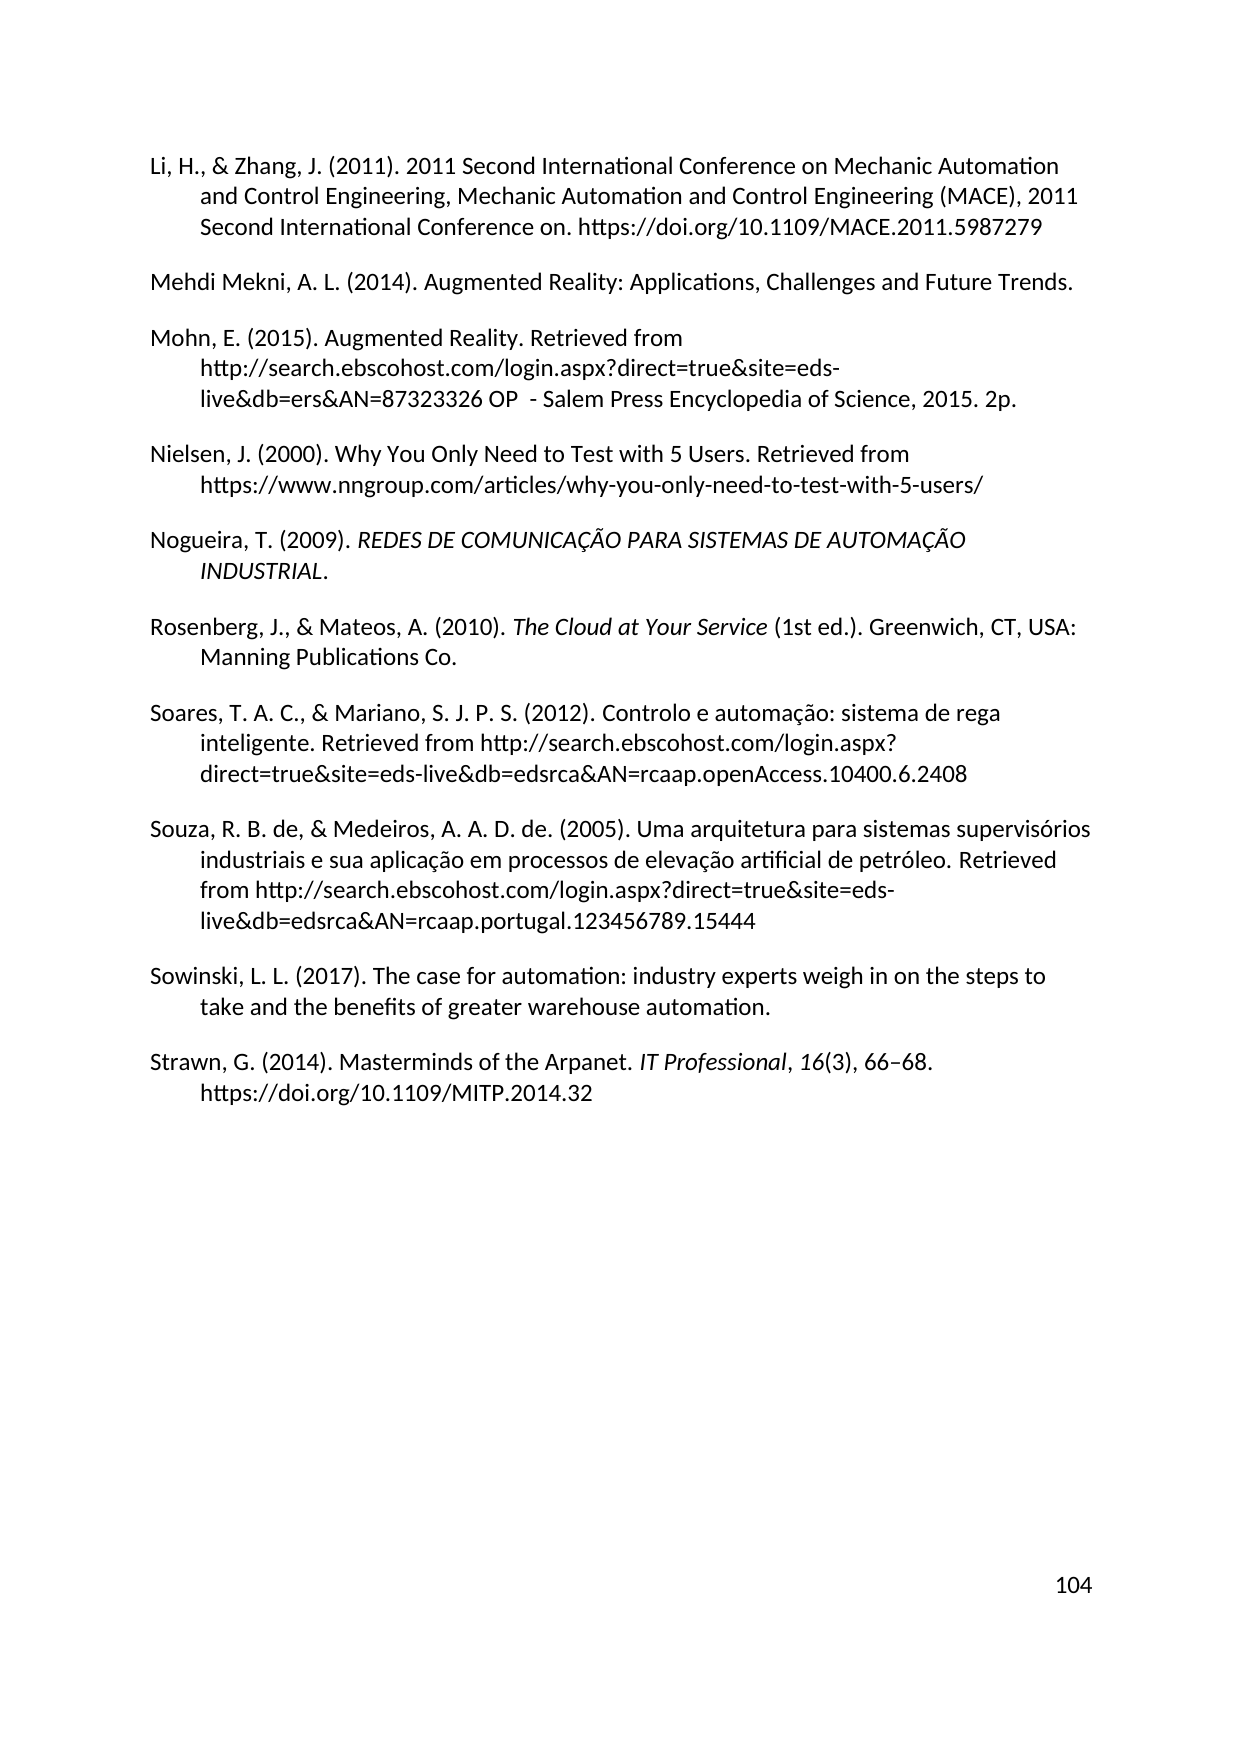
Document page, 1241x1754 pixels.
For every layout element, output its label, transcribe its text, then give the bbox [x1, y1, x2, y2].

text Sowinski, L. L. (2017). The case for automation: industry experts weigh in on the steps to take and the benefits of greater warehouse automation. [150, 960, 1092, 1021]
text Mehdi Mekni, A. L. (2014). Augmented Reality: Applications, Challenges and Future Trends. [150, 267, 1092, 297]
text Souza, R. B. de, & Medeiros, A. A. D. de. (2005). Uma arquitetura para sistemas supervisórios industriais e sua aplicação em processos de elevação artificial de petróleo. Retrieved from http://search.ebscohost.com/login.aspx?direct=true&site=eds-live&db=edsrca&AN=rcaap.portugal.123456789.15444 [150, 813, 1092, 935]
text Li, H., & Zhang, J. (2011). 2011 Second International Conference on Mechanic Automation and Control Engineering, Mechanic Automation and Control Engineering (MACE), 2011 Second International Conference on. https://doi.org/10.1109/MACE.2011.5987279 [150, 150, 1092, 242]
text Soares, T. A. C., & Mariano, S. J. P. S. (2012). Controlo e automação: sistema de rega inteligente. Retrieved from http://search.ebscohost.com/login.aspx?direct=true&site=eds-live&db=edsrca&AN=rcaap.openAccess.10400.6.2408 [150, 697, 1092, 788]
text Rosenberg, J., & Mateos, A. (2010). The Cloud at Your Service (1st ed.). Greenwich, CT, USA: Manning Publications Co. [150, 611, 1092, 672]
text Nielsen, J. (2000). Why You Only Need to Test with 5 Users. Retrieved from https://www.nngroup.com/articles/why-you-only-need-to-test-with-5-users/ [150, 439, 1092, 500]
text Mohn, E. (2015). Augmented Reality. Retrieved from http://search.ebscohost.com/login.aspx?direct=true&site=eds-live&db=ers&AN=87323326 OP - Salem Press Encyclopedia of Science, 2015. 2p. [150, 322, 1092, 414]
text Nogueira, T. (2009). REDES DE COMUNICAÇÃO PARA SISTEMAS DE AUTOMAÇÃO INDUSTRIAL. [150, 525, 1092, 586]
text Strawn, G. (2014). Masterminds of the Arpanet. IT Professional, 16(3), 66–68. https://doi.org/10.1109/MITP.2014.32 [150, 1046, 1092, 1107]
